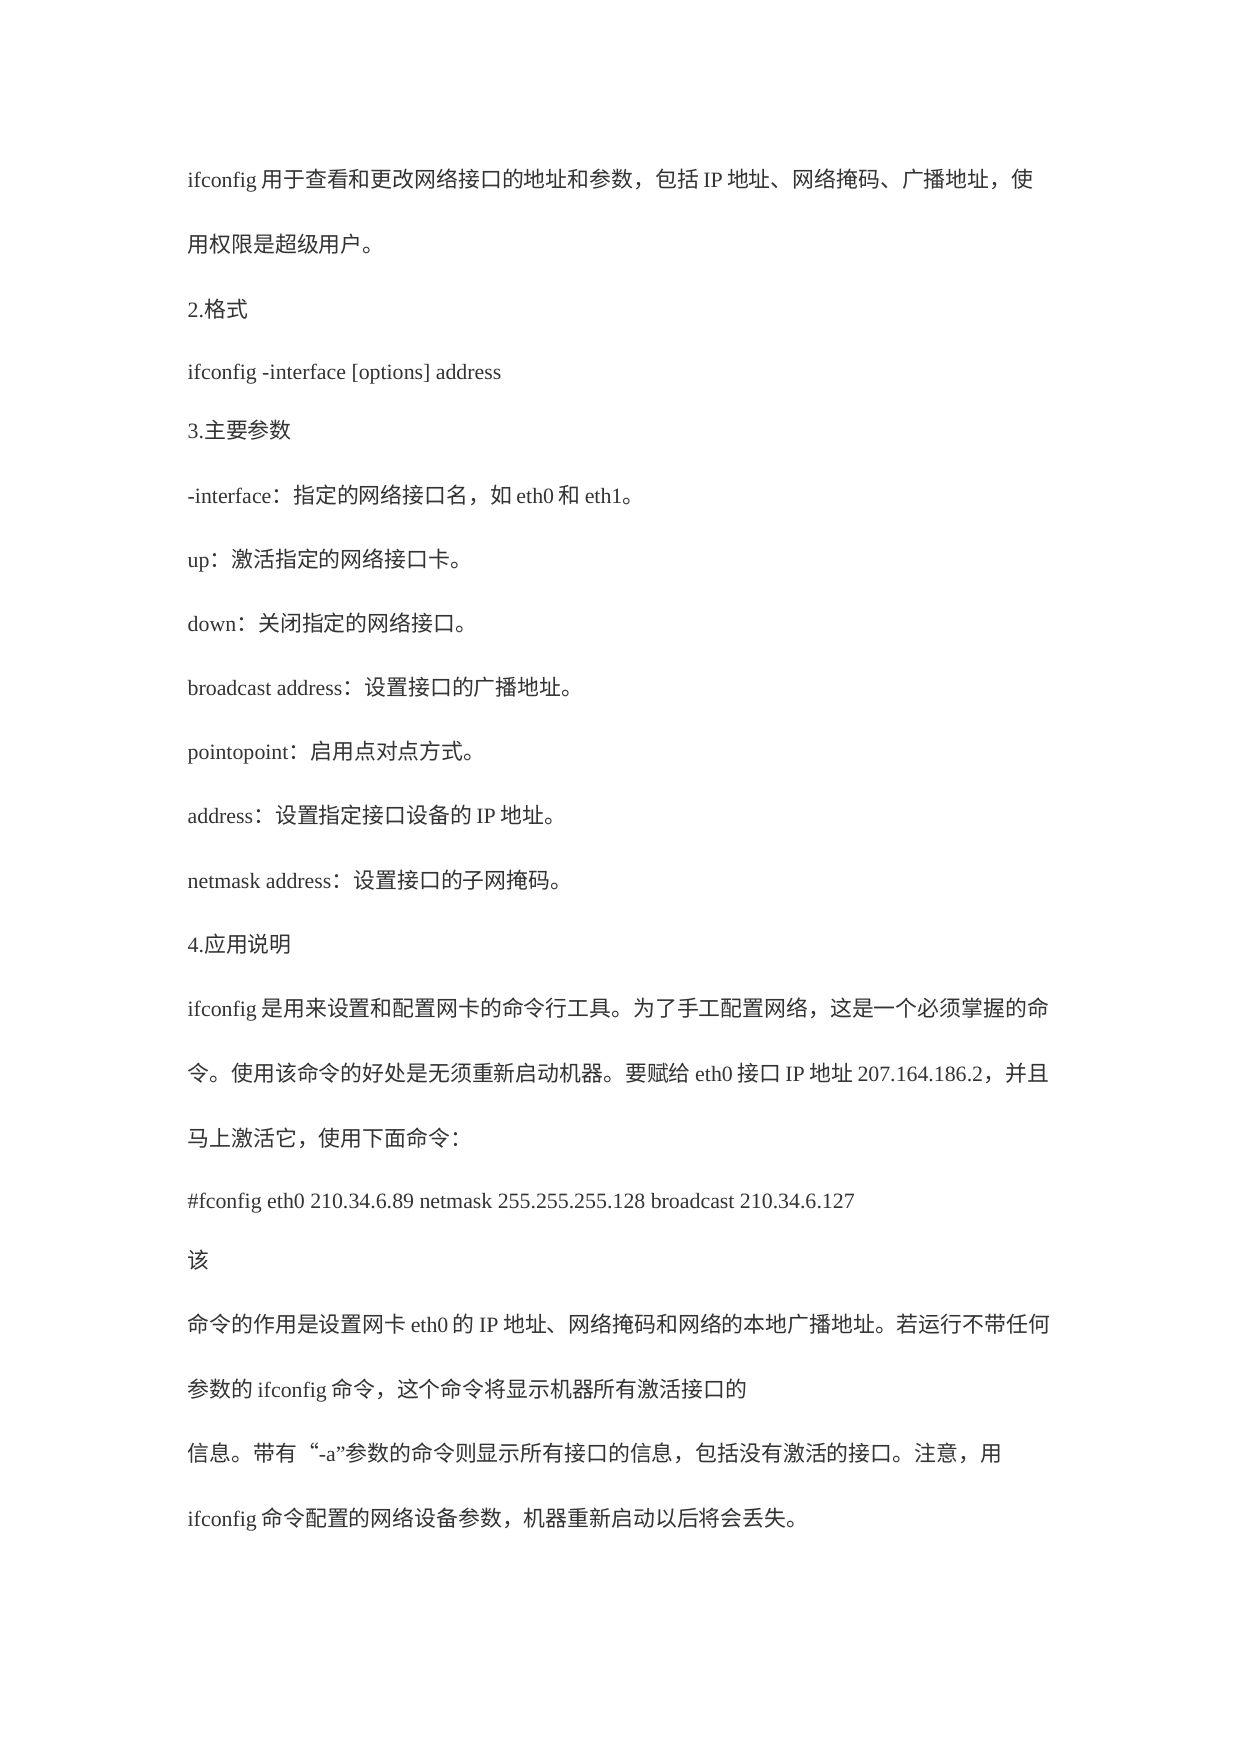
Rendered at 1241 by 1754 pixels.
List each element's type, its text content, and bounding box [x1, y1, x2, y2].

text netmask address：设置接口的子网掩码。 [187, 862, 1053, 895]
text 命令的作用是设置网卡eth0的IP地址、网络掩码和网络的本地广播地址。若运行不带任何参数的ifconfig命令，这个命令将显示机器所有激活接口的 [187, 1307, 1053, 1404]
text 2.格式 [187, 291, 1053, 324]
text broadcast address：设置接口的广播地址。 [187, 670, 1053, 702]
text address：设置指定接口设备的IP地址。 [187, 798, 1053, 831]
text ifconfig是用来设置和配置网卡的命令行工具。为了手工配置网络，这是一个必须掌握的命令。使用该命令的好处是无须重新启动机器。要赋给eth0接口IP地址207.164.186.2，并且马上激活它，使用下面命令： [187, 991, 1053, 1153]
text #fconfig eth0 210.34.6.89 netmask 255.255.255.128 broadcast 210.34.6.127 [187, 1185, 1053, 1217]
text ifconfig -interface [options] address [187, 355, 1053, 388]
text 该 [187, 1242, 1053, 1275]
text 3.主要参数 [187, 413, 1053, 446]
text pointopoint：启用点对点方式。 [187, 734, 1053, 766]
text up：激活指定的网络接口卡。 [187, 541, 1053, 574]
text -interface：指定的网络接口名，如eth0和eth1。 [187, 477, 1053, 510]
text 信息。带有“-a”参数的命令则显示所有接口的信息，包括没有激活的接口。注意，用ifconfig命令配置的网络设备参数，机器重新启动以后将会丢失。 [187, 1436, 1053, 1533]
text ifconfig用于查看和更改网络接口的地址和参数，包括IP地址、网络掩码、广播地址，使用权限是超级用户。 [187, 162, 1053, 259]
text 4.应用说明 [187, 926, 1053, 959]
text down：关闭指定的网络接口。 [187, 606, 1053, 638]
